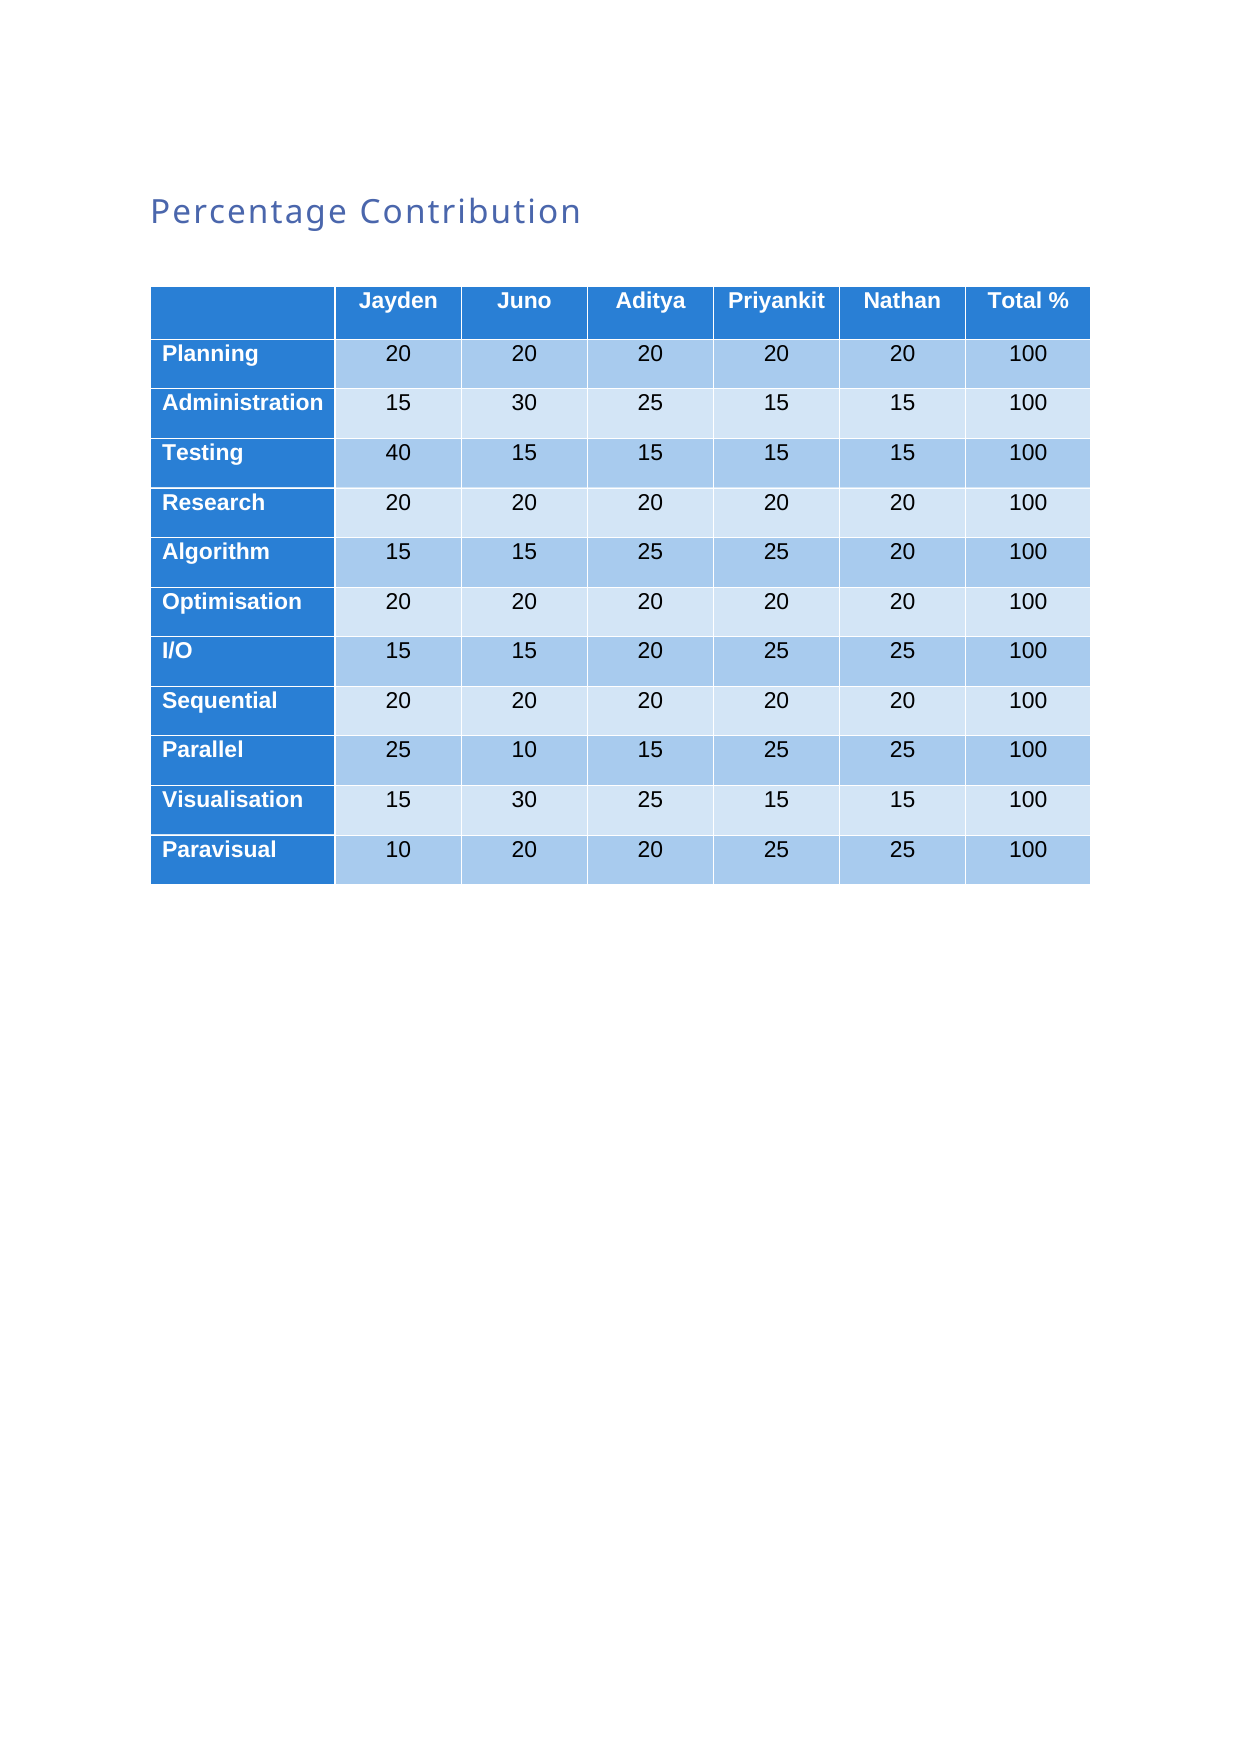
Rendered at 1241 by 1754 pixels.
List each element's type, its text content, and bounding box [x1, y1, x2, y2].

table_header Aditya [588, 287, 713, 339]
table_cell 100 [966, 786, 1090, 834]
table_cell Optimisation [151, 588, 334, 636]
table_cell 20 [336, 489, 461, 537]
table_cell 20 [588, 836, 713, 884]
table_cell 25 [840, 637, 965, 686]
table_cell 15 [462, 439, 587, 487]
table_cell 20 [840, 538, 965, 587]
table_cell 20 [462, 588, 587, 636]
table_cell 20 [336, 588, 461, 636]
table_cell Testing [151, 439, 334, 487]
table_cell 15 [840, 786, 965, 834]
table_header Nathan [840, 287, 965, 339]
table_cell 15 [588, 439, 713, 487]
table_cell 100 [966, 588, 1090, 636]
table_cell 20 [714, 489, 839, 537]
table_cell 15 [462, 538, 587, 587]
table_cell 100 [966, 637, 1090, 686]
table_cell 25 [588, 389, 713, 438]
table_cell 25 [714, 736, 839, 785]
table_cell 25 [588, 538, 713, 587]
table_cell 100 [966, 836, 1090, 884]
table_cell 20 [714, 588, 839, 636]
table_cell 40 [336, 439, 461, 487]
table_cell 100 [966, 687, 1090, 735]
table_cell 20 [840, 489, 965, 537]
table_cell 100 [966, 736, 1090, 785]
table_header Juno [462, 287, 587, 339]
table_cell 15 [714, 439, 839, 487]
table_cell 15 [336, 637, 461, 686]
table_cell 20 [462, 687, 587, 735]
table_cell Paravisual [151, 836, 334, 884]
table_cell 25 [840, 736, 965, 785]
table_cell 20 [462, 340, 587, 388]
table_cell Visualisation [151, 786, 334, 834]
table_cell 100 [966, 389, 1090, 438]
table_cell Administration [151, 389, 334, 438]
table_cell 15 [336, 389, 461, 438]
table_cell 20 [588, 637, 713, 686]
table_cell 25 [336, 736, 461, 785]
table_cell 10 [462, 736, 587, 785]
table_cell 25 [588, 786, 713, 834]
subtitle Percentage Contribution [150, 187, 1090, 233]
table_cell 20 [336, 687, 461, 735]
table_cell 100 [966, 439, 1090, 487]
table_cell 15 [714, 389, 839, 438]
table_cell 25 [714, 836, 839, 884]
table_cell 20 [588, 340, 713, 388]
table_cell Planning [151, 340, 334, 388]
table_cell 20 [588, 687, 713, 735]
table_cell 20 [462, 489, 587, 537]
table_cell 20 [588, 588, 713, 636]
table_cell 30 [462, 389, 587, 438]
table_cell 15 [714, 786, 839, 834]
table_cell Parallel [151, 736, 334, 785]
table_cell 15 [840, 439, 965, 487]
table_cell 20 [840, 588, 965, 636]
table_cell 15 [840, 389, 965, 438]
table_cell 100 [966, 538, 1090, 587]
table_cell Research [151, 489, 334, 537]
table_cell 30 [462, 786, 587, 834]
table_cell 20 [588, 489, 713, 537]
table_cell 15 [336, 538, 461, 587]
table_cell 20 [840, 687, 965, 735]
table_cell 25 [714, 538, 839, 587]
table_cell 10 [336, 836, 461, 884]
table_cell 100 [966, 489, 1090, 537]
table_cell 15 [588, 736, 713, 785]
table_header Priyankit [714, 287, 839, 339]
table_header Total % [966, 287, 1090, 339]
table_cell 20 [336, 340, 461, 388]
table_cell 20 [714, 340, 839, 388]
table_cell 100 [966, 340, 1090, 388]
table_cell I/O [151, 637, 334, 686]
table_header Jayden [336, 287, 461, 339]
table_cell Sequential [151, 687, 334, 735]
table_cell 15 [336, 786, 461, 834]
table_cell 20 [840, 340, 965, 388]
table_cell 15 [462, 637, 587, 686]
table_cell 25 [714, 637, 839, 686]
table_cell Algorithm [151, 538, 334, 587]
table_cell 20 [462, 836, 587, 884]
table_header [151, 287, 334, 339]
table_cell 25 [840, 836, 965, 884]
table_cell 20 [714, 687, 839, 735]
